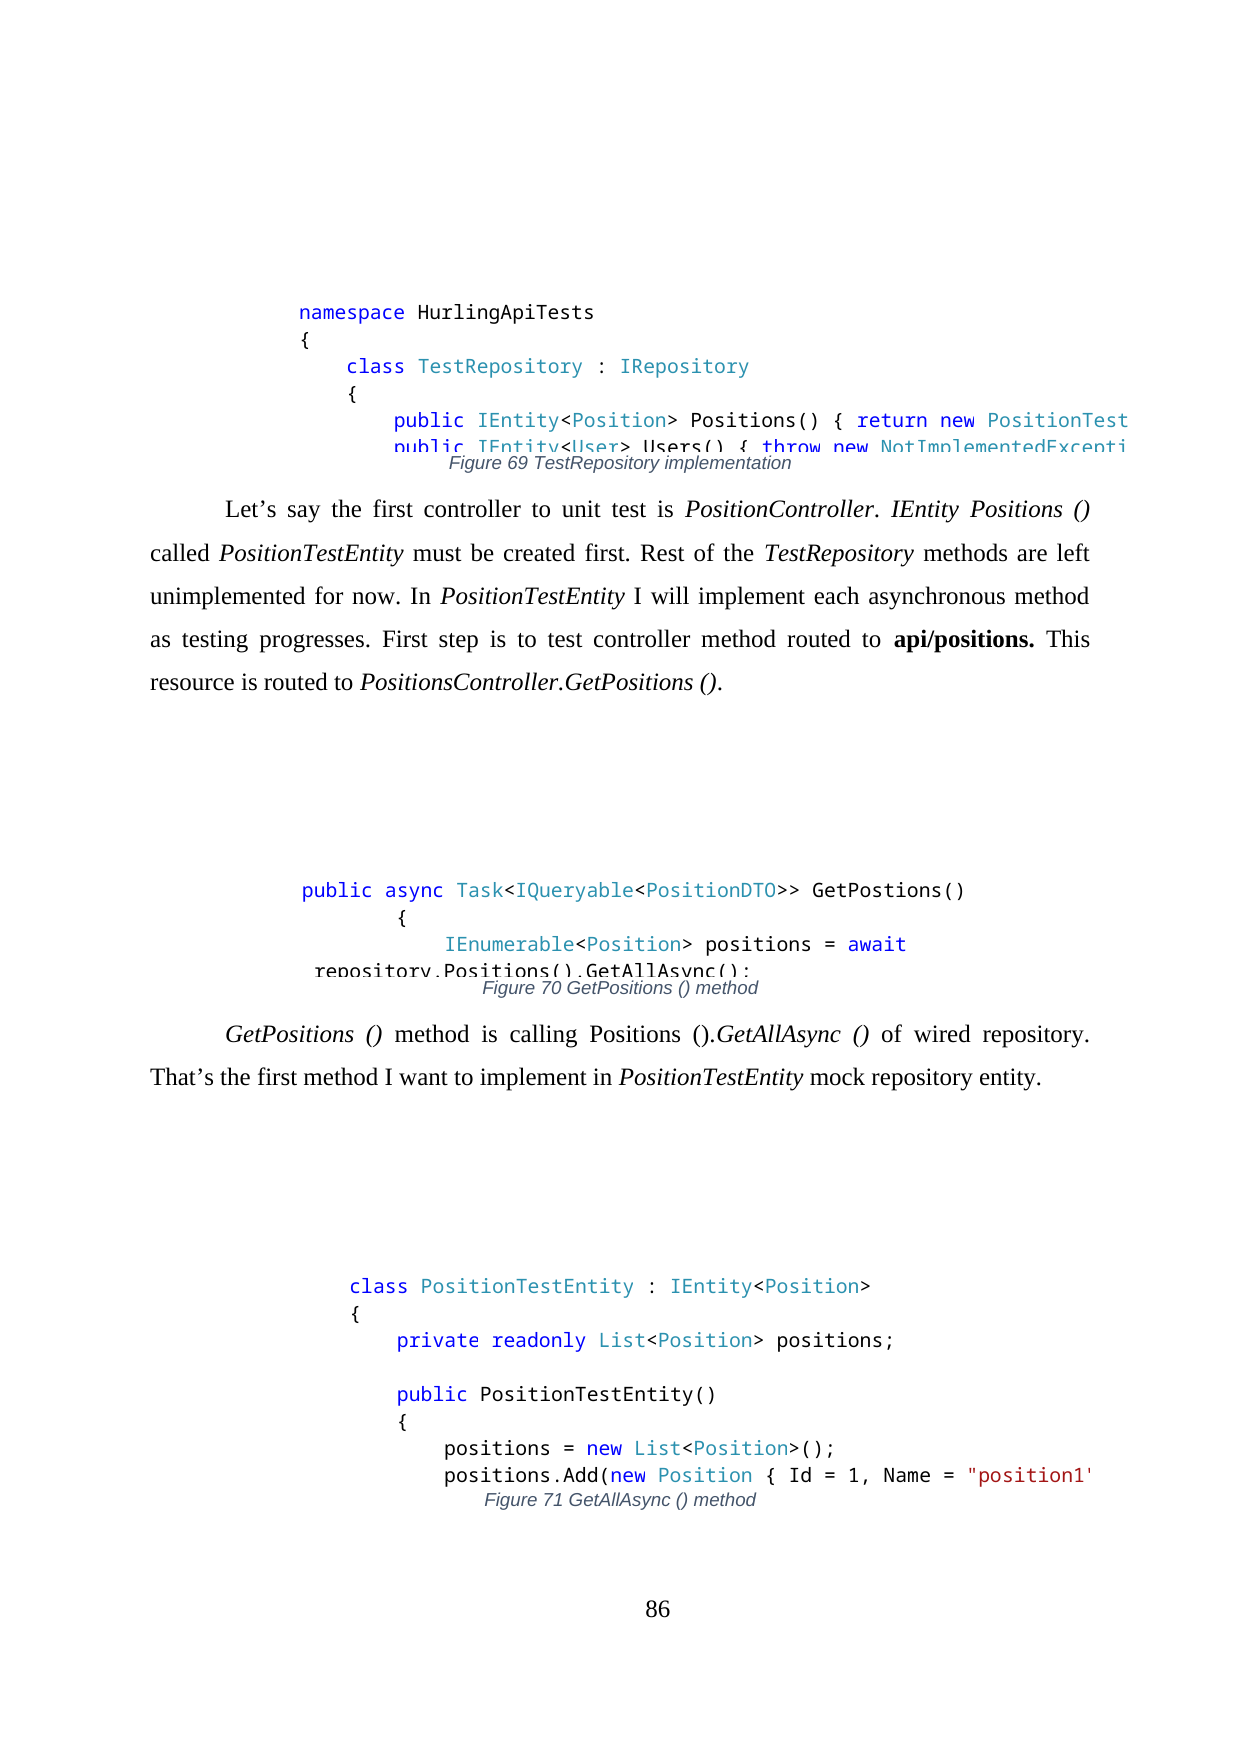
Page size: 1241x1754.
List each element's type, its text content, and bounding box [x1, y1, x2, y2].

text Let’s say the first controller to unit test is PositionController. IEntity Positions () called PositionTestEntity must be created first. Rest of the TestRepository methods are left unimplemented for now. In PositionTestEntity I will implement each asynchronous method as testing progresses. First step is to test controller method routed to api/positions. This resource is routed to PositionsController.GetPositions (). [150, 494, 1090, 696]
text GetPositions () method is calling Positions ().GetAllAsync () of wired repository. That’s the first method I want to implement in PositionTestEntity mock repository entity. [150, 1019, 1090, 1091]
